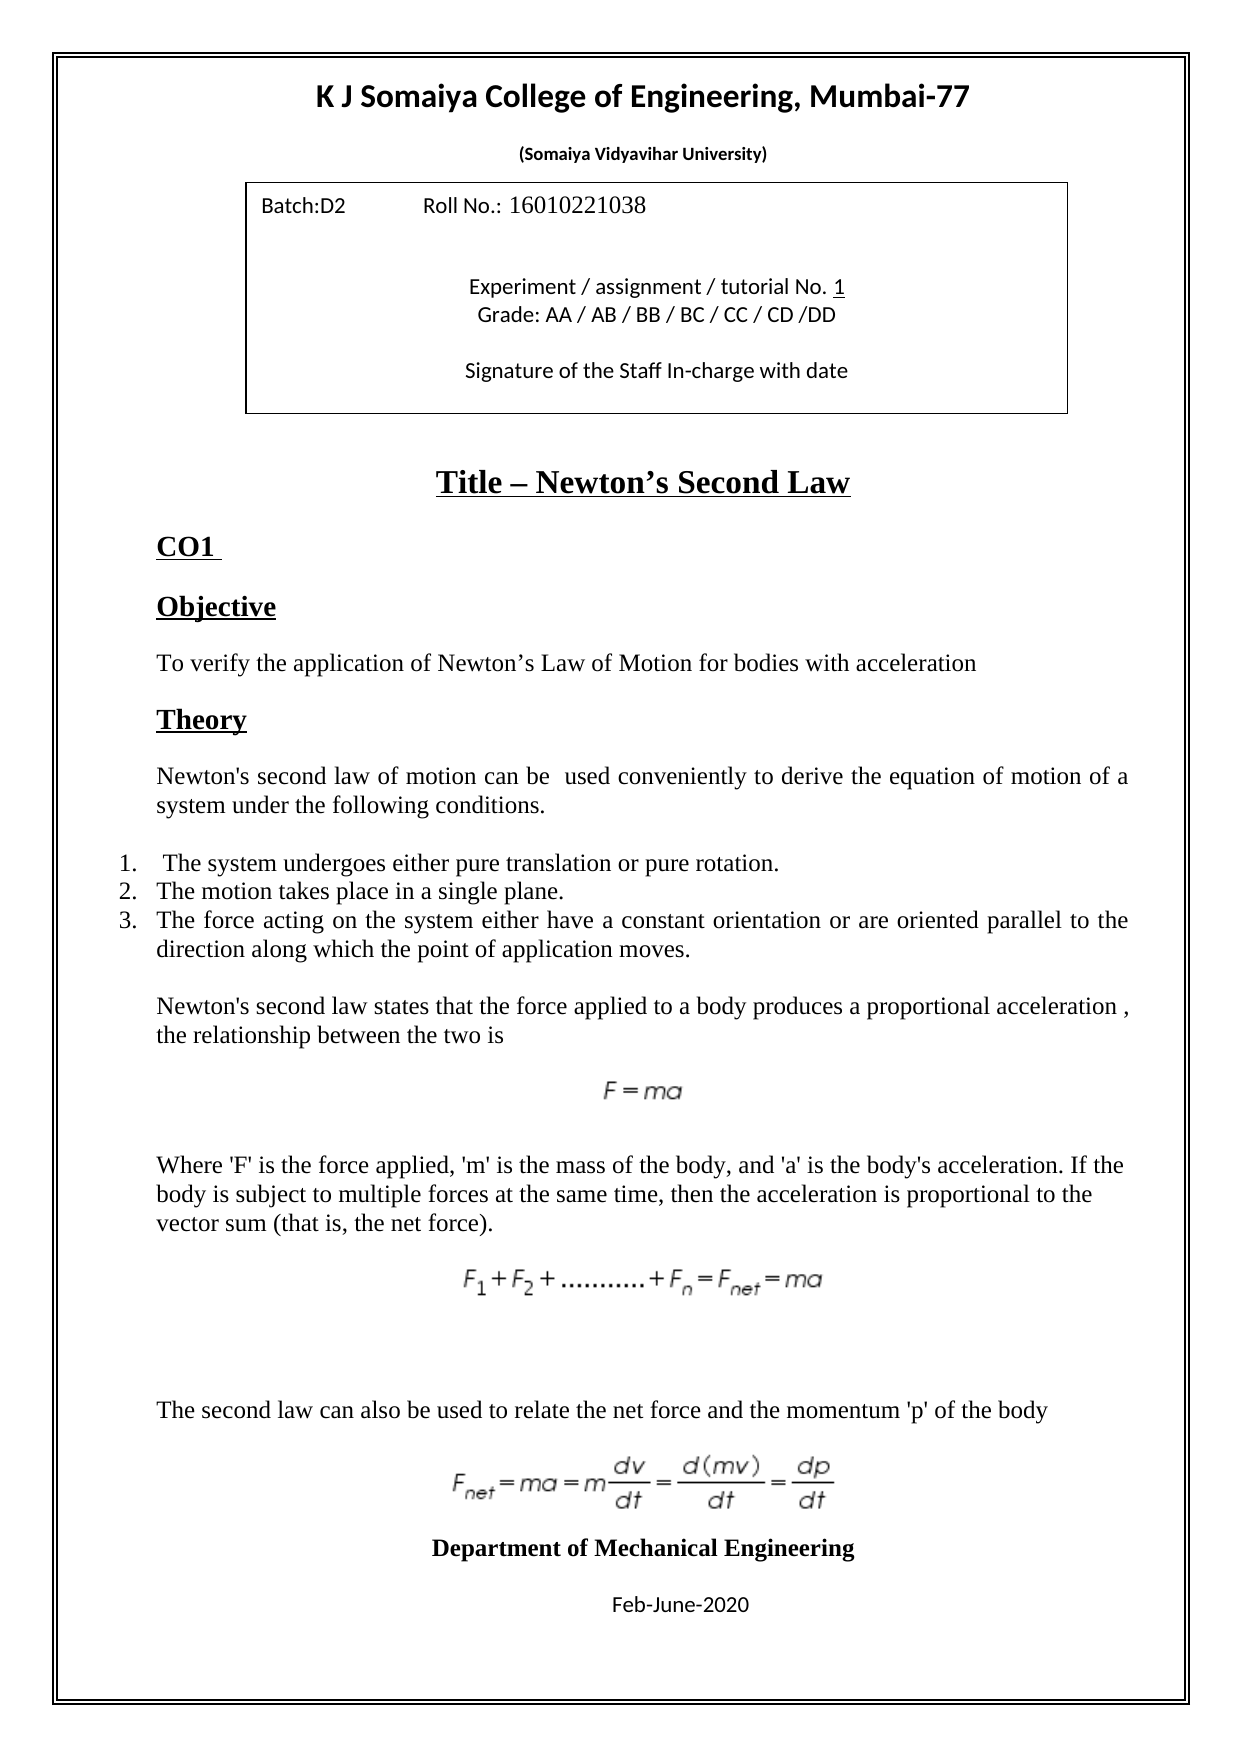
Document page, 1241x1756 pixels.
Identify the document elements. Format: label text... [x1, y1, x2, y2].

text CO1 [156, 529, 1130, 563]
text Where 'F' is the force applied, 'm' is the mass of the body, and 'a' is the body's acceleration. If the body is subject to multiple forces at the same time, then the acceleration is proportional to the vector sum (that is, the net force). [156, 1150, 1130, 1237]
list The motion takes place in a single plane. [119, 876, 1130, 905]
list The force acting on the system either have a constant orientation or are oriented parallel to the direction along which the point of application moves. [119, 905, 1130, 963]
text Newton's second law of motion can be used conveniently to derive the equation of motion of a system under the following conditions. [156, 761, 1130, 819]
list The system undergoes either pure translation or pure rotation. [119, 848, 1130, 876]
text Objective [156, 589, 1130, 622]
text Theory [156, 702, 1130, 736]
picture [450, 1452, 836, 1531]
picture [461, 1265, 825, 1310]
text The second law can also be used to relate the net force and the momentum 'p' of the body [156, 1395, 1130, 1424]
picture [602, 1077, 684, 1122]
text Newton's second law states that the force applied to a body produces a proportional acceleration , the relationship between the two is [156, 991, 1130, 1049]
text To verify the application of Newton’s Law of Motion for bodies with acceleration [156, 648, 1130, 677]
text Title – Newton’s Second Law [156, 462, 1130, 501]
